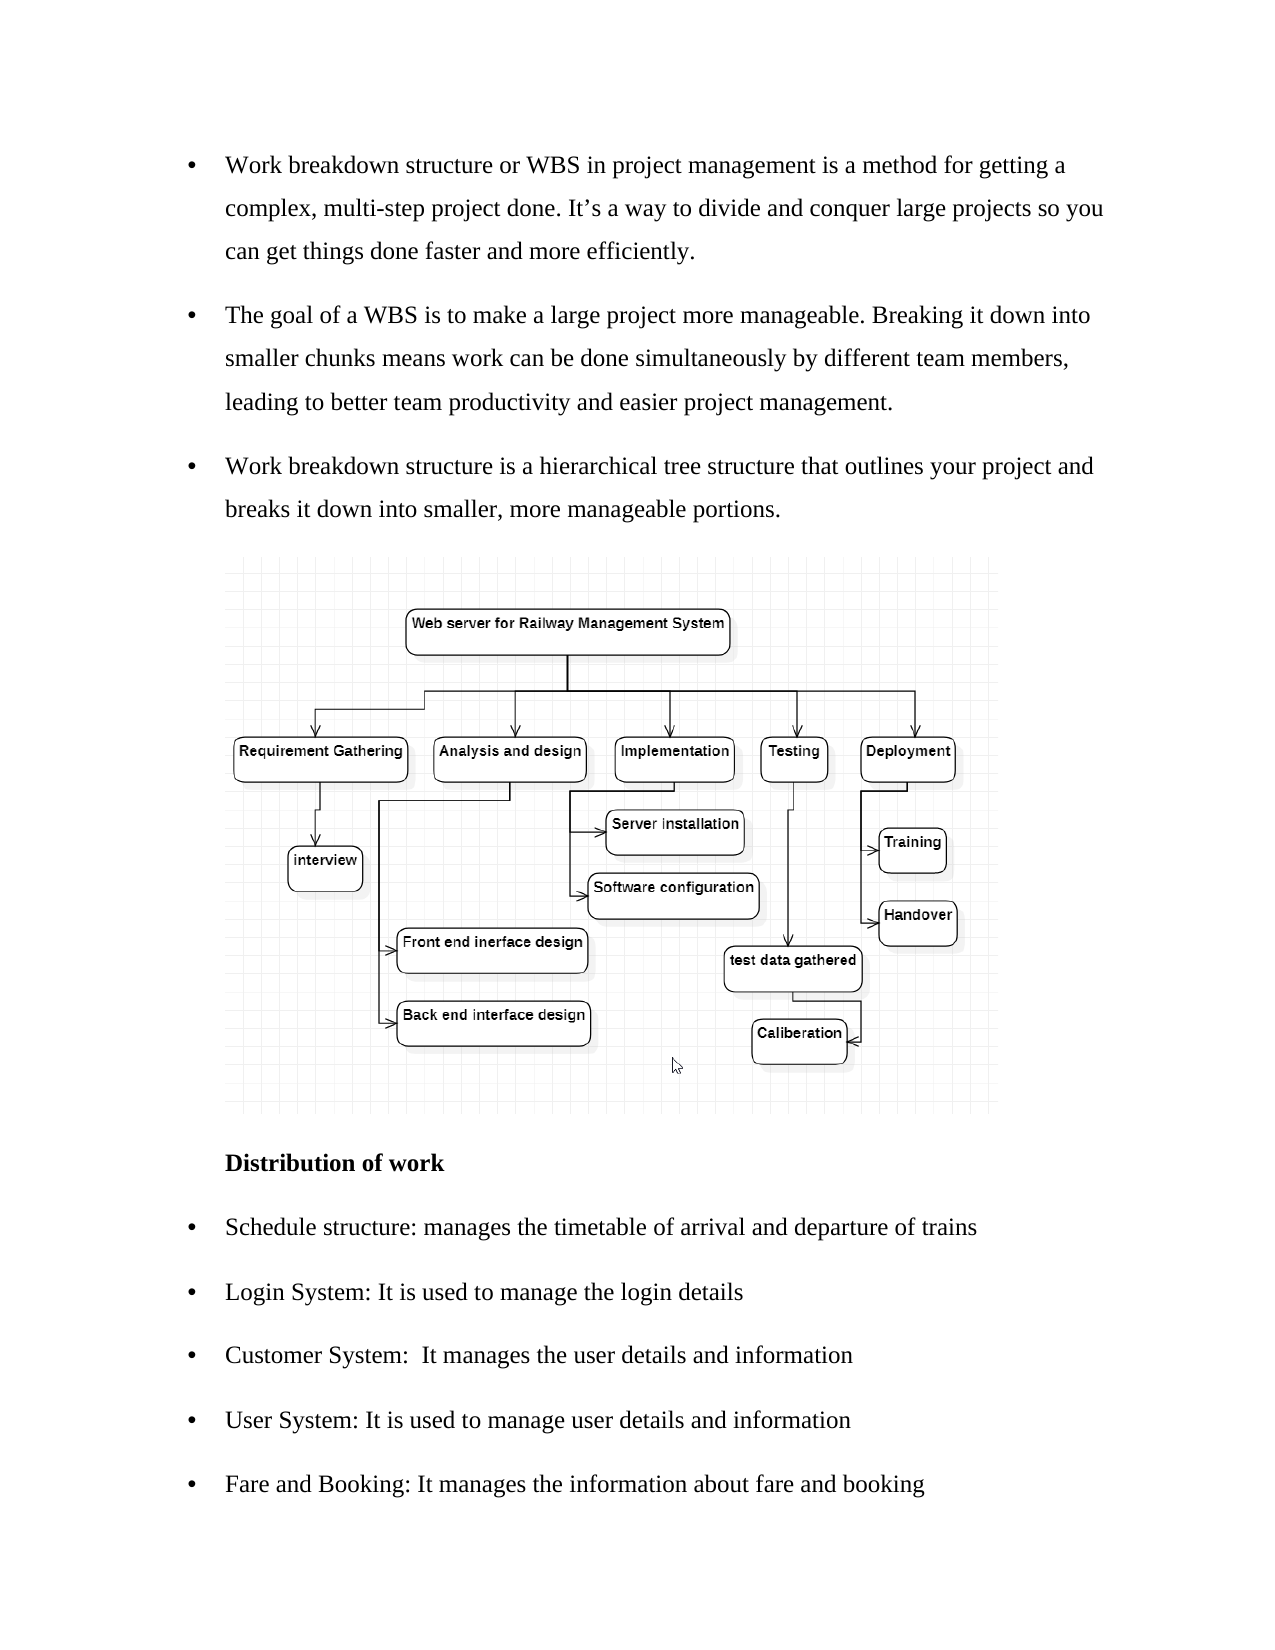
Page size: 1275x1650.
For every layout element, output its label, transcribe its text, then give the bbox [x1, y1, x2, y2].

list Work breakdown structure is a hierarchical tree structure that outlines your project and breaks it down into smaller, more manageable portions. [187, 451, 1125, 523]
list Fare and Booking: It manages the information about fare and booking [187, 1469, 1125, 1497]
list User System: It is used to manage user details and information [187, 1404, 1125, 1433]
list Schedule structure: manages the timetable of arrival and departure of trains [187, 1212, 1125, 1241]
list Login System: It is used to manage the login details [187, 1276, 1125, 1305]
list Customer System: It manages the user details and information [187, 1341, 1125, 1369]
list The goal of a WBS is to make a large project more manageable. Breaking it down into smaller chunks means work can be done simultaneously by different team members, leading to better team productivity and easier project management. [187, 300, 1125, 415]
text Distribution of work [225, 1148, 1125, 1177]
list Work breakdown structure or WBS in project management is a method for getting a complex, multi-step project done. It’s a way to divide and conquer large projects so you can get things done faster and more efficiently. [187, 150, 1125, 265]
picture [225, 557, 999, 1114]
